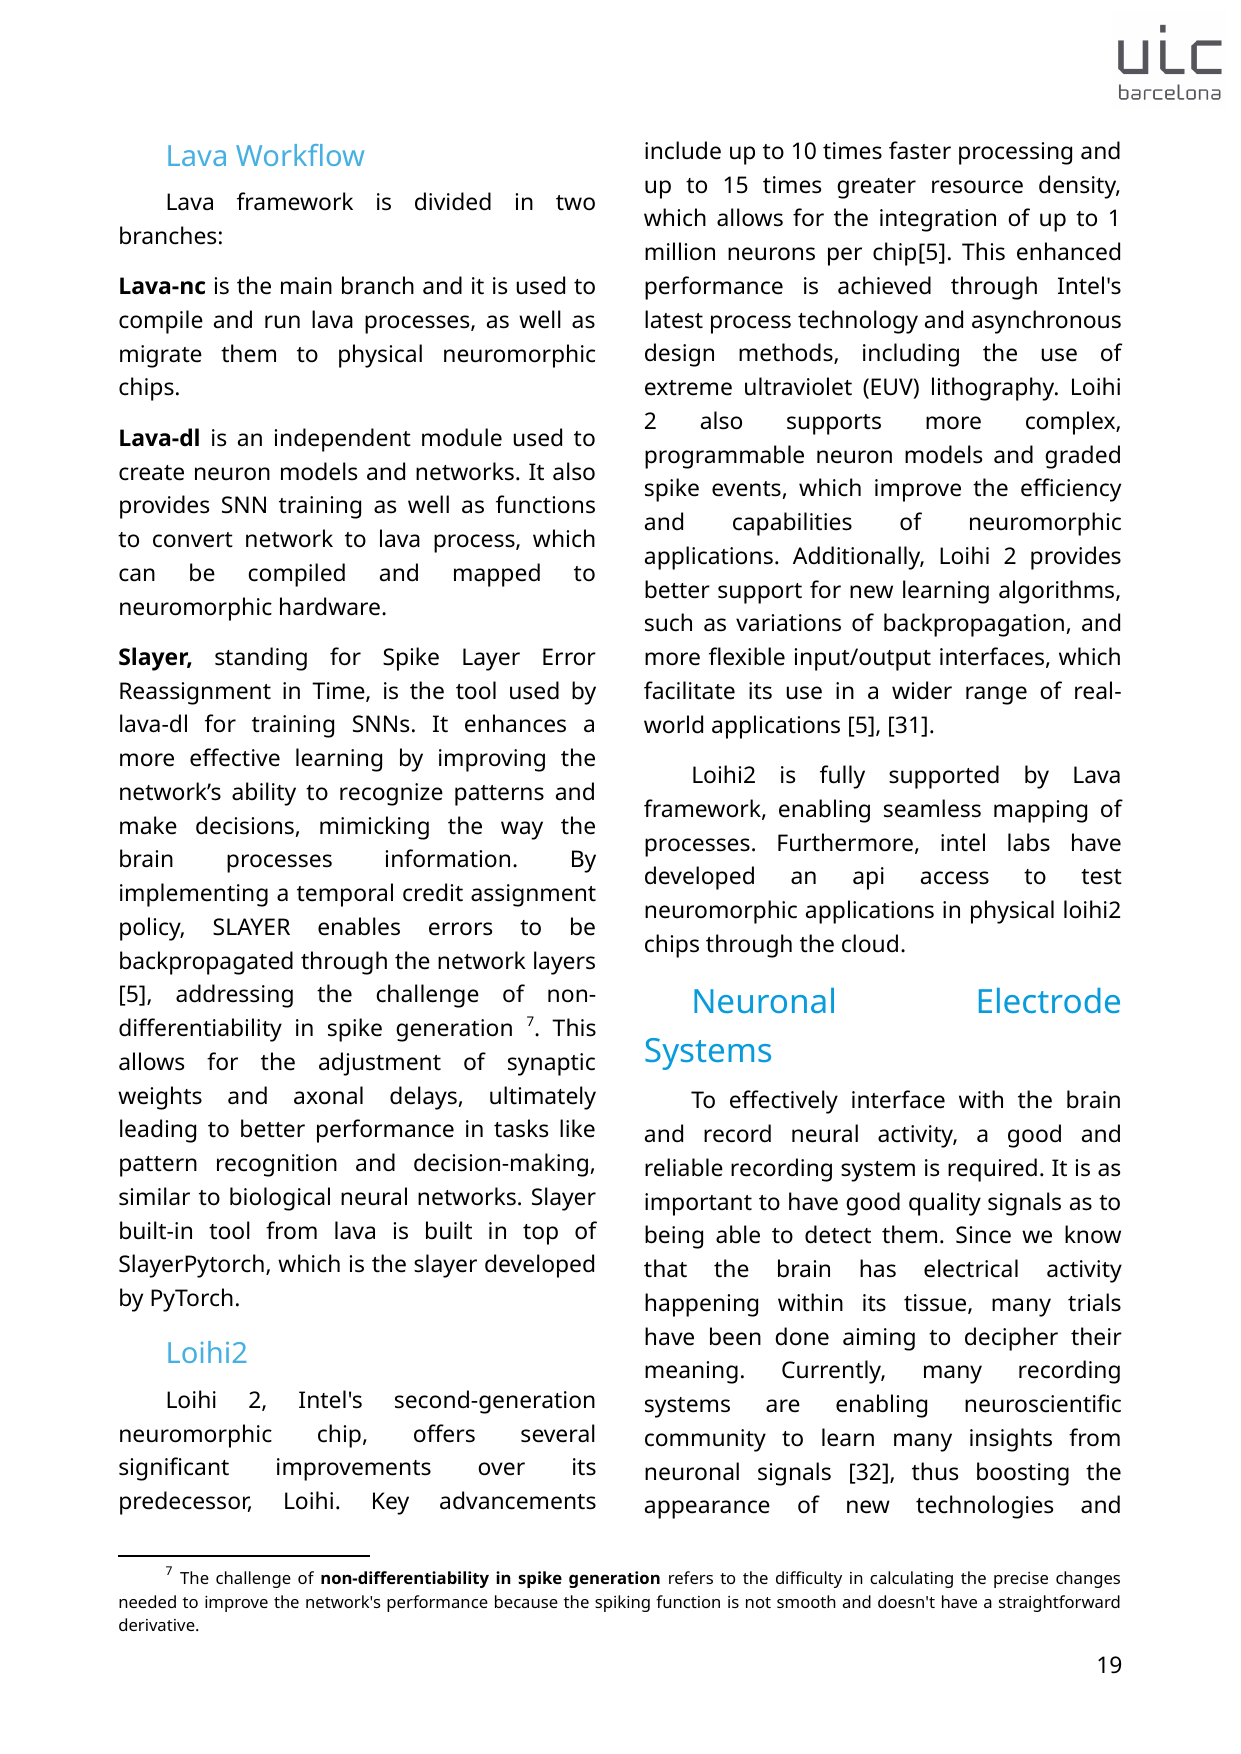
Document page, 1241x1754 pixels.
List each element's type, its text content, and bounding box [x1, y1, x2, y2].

picture [1110, 11, 1229, 110]
subtitle Neuronal Electrode Systems [644, 978, 1122, 1072]
text Loihi2 is fully supported by Lava framework, enabling seamless mapping of processes. Furthermore, intel labs have developed an api access to test neuromorphic applications in physical loihi2 chips through the cloud. [644, 759, 1122, 793]
text Slayer, standing for Spike Layer Error Reassignment in Time, is the tool used by lava-dl for training SNNs. It enhances a more effective learning by improving the network’s ability to recognize patterns and make decisions, mimicking the way the brain processes information. By implementing a temporal credit assignment policy, SLAYER enables errors to be backpropagated through the network layers , addressing the challenge of non-differentiability in spike generation . This allows for the adjustment of synaptic weights and axonal delays, ultimately leading to better performance in tasks like pattern recognition and decision-making, similar to biological neural networks. Slayer built-in tool from lava is built in top of SlayerPytorch, which is the slayer developed by PyTorch. [118, 641, 596, 1313]
subtitle Loihi2 [118, 1333, 596, 1372]
text Loihi2 is fully supported by Lava framework, enabling seamless mapping of processes. Furthermore, intel labs have developed an api access to test neuromorphic applications in physical loihi2 chips through the cloud. [644, 925, 1122, 959]
text Lava-nc is the main branch and it is used to compile and run lava processes, as well as migrate them to physical neuromorphic chips. [118, 270, 596, 403]
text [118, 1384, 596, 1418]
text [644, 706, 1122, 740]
subtitle Lava Workflow [118, 135, 596, 174]
text Lava-dl is an independent module used to create neuron models and networks. It also provides SNN training as well as functions to convert network to lava process, which can be compiled and mapped to neuromorphic hardware. [118, 422, 596, 622]
text Lava framework is divided in two branches: [118, 186, 596, 251]
